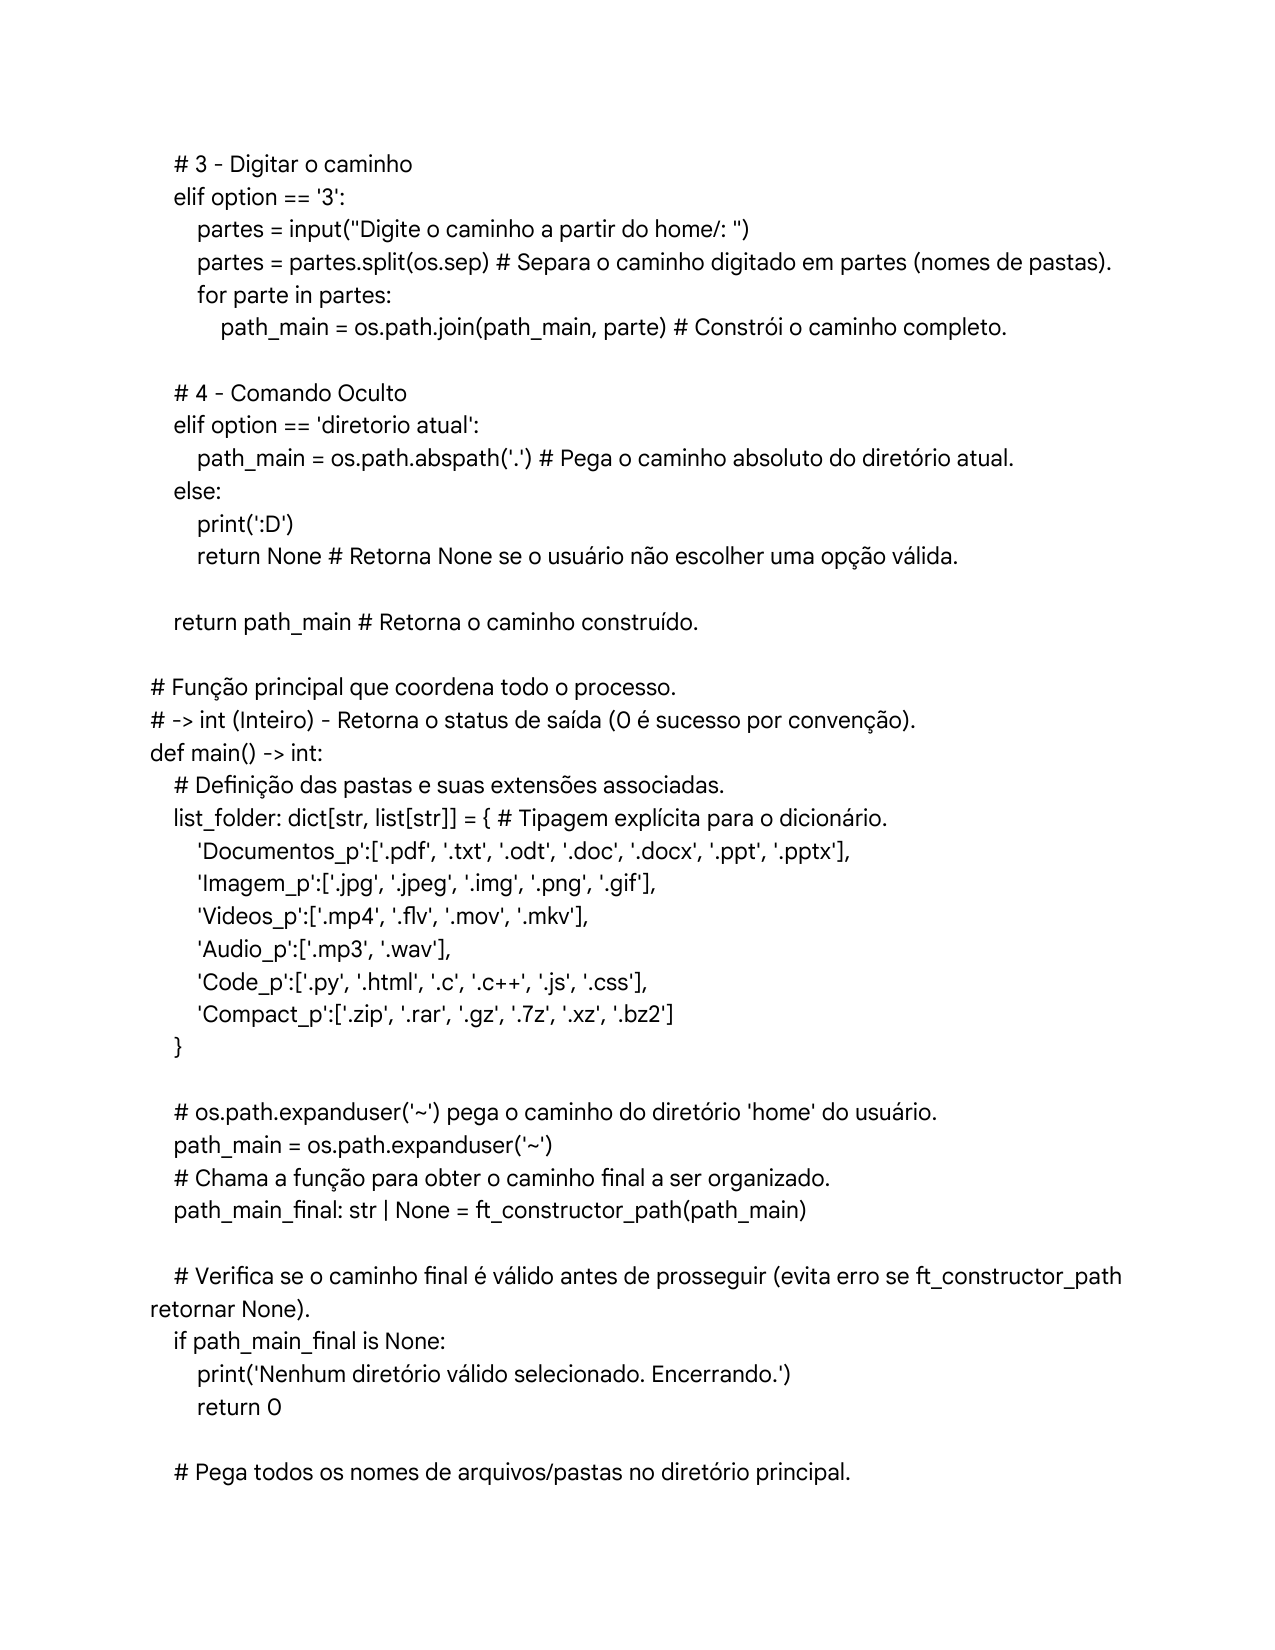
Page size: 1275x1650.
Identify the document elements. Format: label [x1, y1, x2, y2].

text [150, 150, 1125, 1487]
